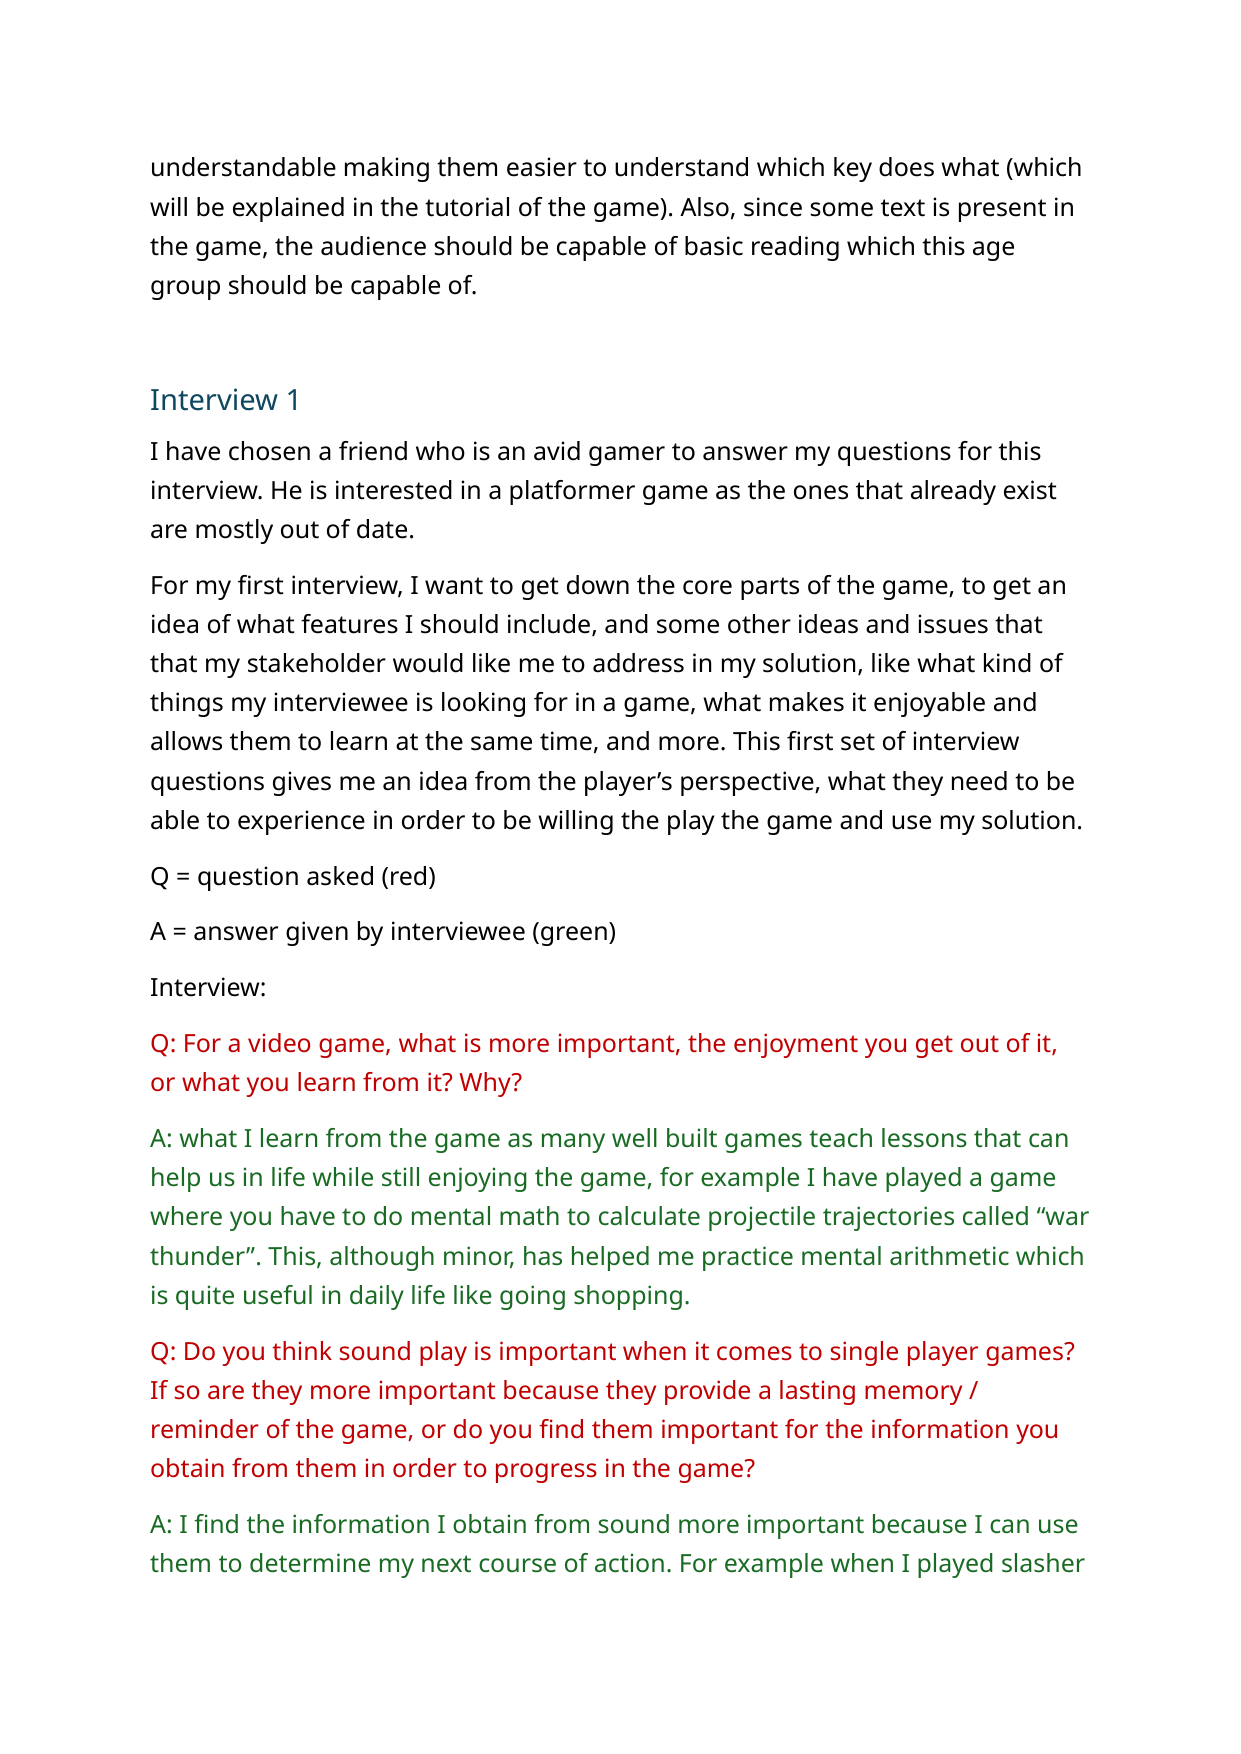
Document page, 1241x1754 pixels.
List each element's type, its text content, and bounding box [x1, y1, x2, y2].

text A: what I learn from the game as many well built games teach lessons that can help us in life while still enjoying the game, for example I have played a game where you have to do mental math to calculate projectile trajectories called “war thunder”. This, although minor, has helped me practice mental arithmetic which is quite useful in daily life like going shopping. [150, 1121, 1090, 1311]
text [150, 1506, 1090, 1580]
text Q: Do you think sound play is important when it comes to single player games? If so are they more important because they provide a lasting memory / reminder of the game, or do you find them important for the information you obtain from them in order to progress in the game? [150, 1333, 1090, 1485]
text A = answer given by interviewee (green) [150, 914, 1090, 948]
text Q: For a video game, what is more important, the enjoyment you get out of it, or what you learn from it? Why? [150, 1026, 1090, 1099]
subtitle Interview 1 [150, 379, 1090, 419]
text For my first interview, I want to get down the core parts of the game, to get an idea of what features I should include, and some other ideas and issues that that my stakeholder would like me to address in my solution, like what kind of things my interviewee is looking for in a game, what makes it enjoyable and allows them to learn at the same time, and more. This first set of interview questions gives me an idea from the player’s perspective, what they need to be able to experience in order to be willing the play the game and use my solution. [150, 567, 1090, 836]
text I have chosen a friend who is an avid gamer to answer my questions for this interview. He is interested in a platformer game as the ones that already exist are mostly out of date. [150, 433, 1090, 546]
text Q = question asked (red) [150, 858, 1090, 892]
text Interview: [150, 970, 1090, 1004]
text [150, 150, 1090, 302]
